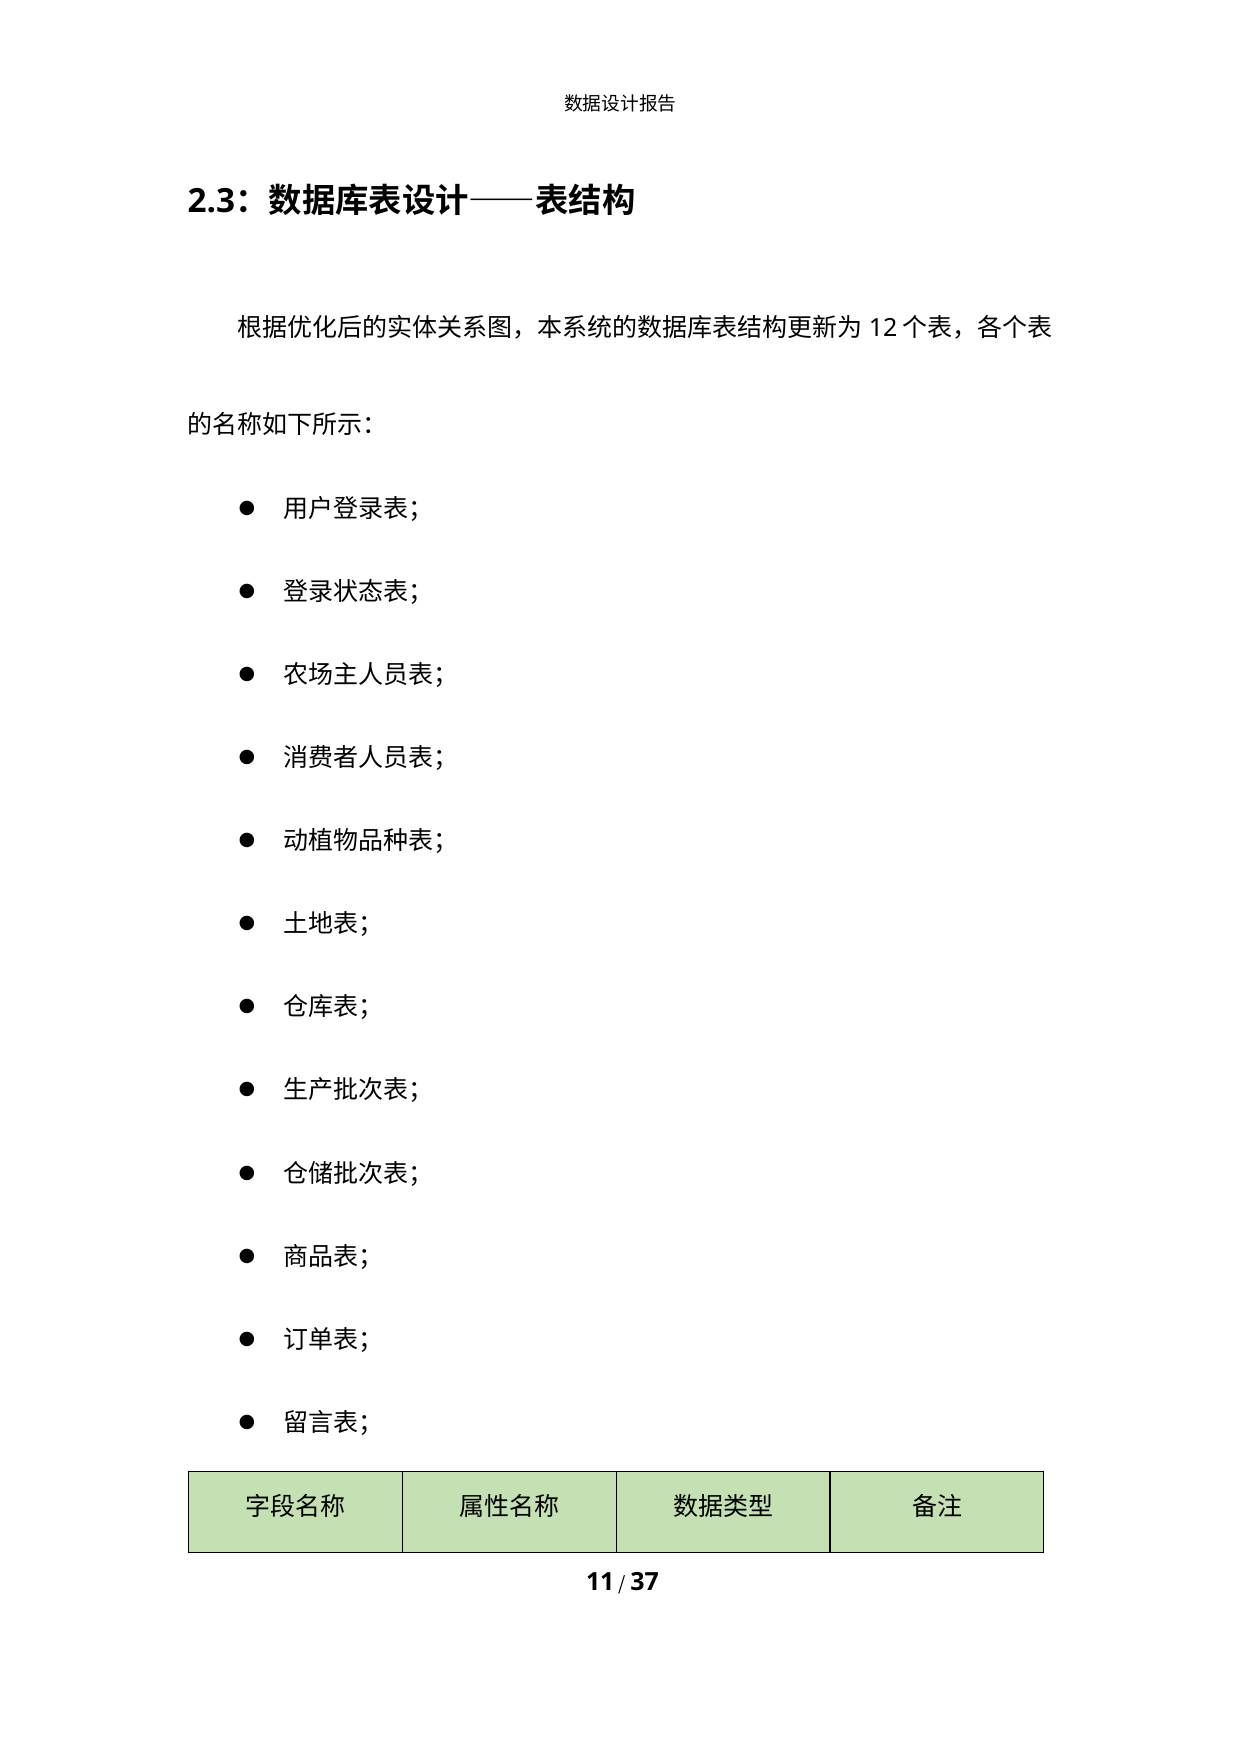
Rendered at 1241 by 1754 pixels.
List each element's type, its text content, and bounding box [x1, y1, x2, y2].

table_header 数据类型 [617, 1472, 829, 1552]
list 登录状态表； [237, 557, 1053, 622]
list 用户登录表； [237, 474, 1053, 539]
table_header 属性名称 [403, 1472, 616, 1552]
list 动植物品种表； [237, 806, 1053, 871]
list 仓储批次表； [237, 1139, 1053, 1204]
list 土地表； [237, 889, 1053, 954]
subtitle 2.3：数据库表设计——表结构 [187, 166, 1053, 231]
list 仓库表； [237, 972, 1053, 1037]
list 商品表； [237, 1222, 1053, 1287]
list 订单表； [237, 1305, 1053, 1370]
text 根据优化后的实体关系图，本系统的数据库表结构更新为12个表，各个表的名称如下所示： [187, 293, 1053, 456]
table_header 字段名称 [189, 1472, 402, 1552]
list 农场主人员表； [237, 640, 1053, 705]
list 留言表； [237, 1388, 1053, 1453]
list 生产批次表； [237, 1056, 1053, 1121]
table_header 备注 [831, 1472, 1043, 1552]
list 消费者人员表； [237, 723, 1053, 788]
